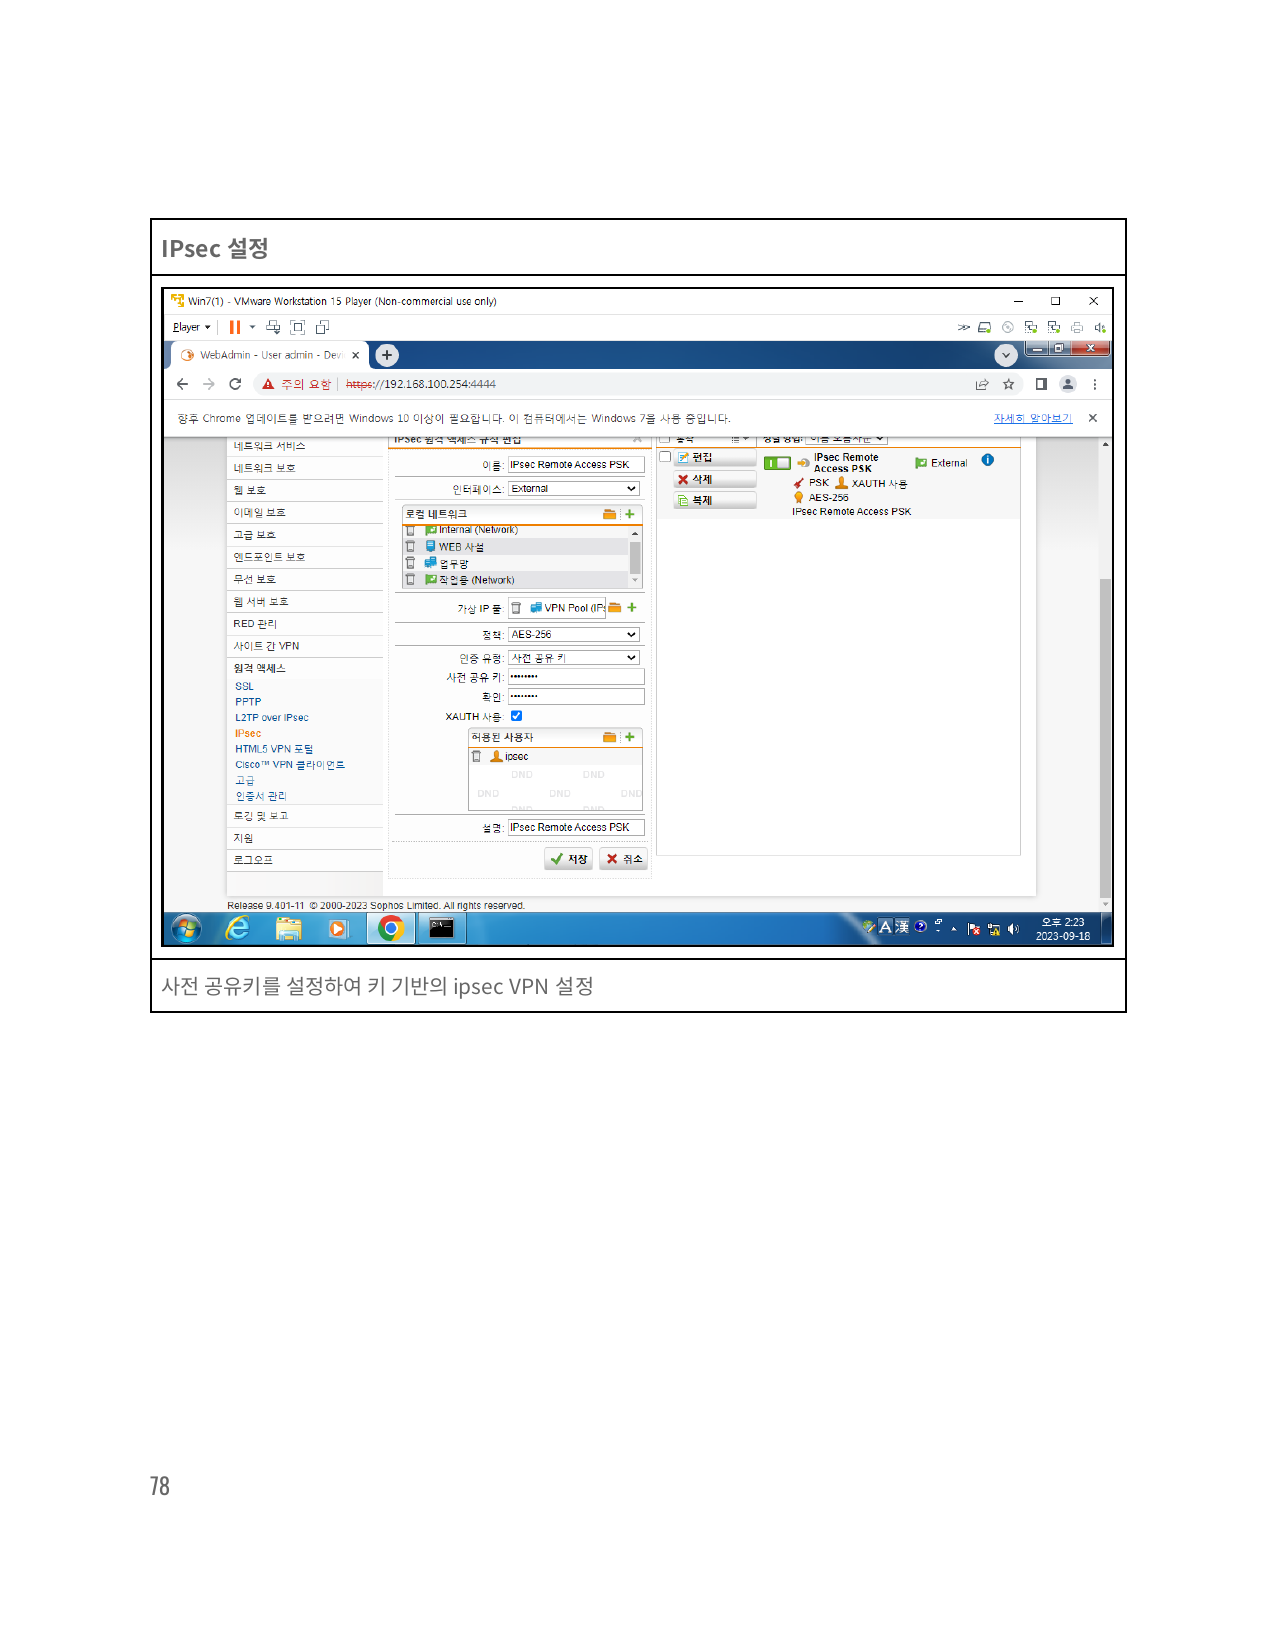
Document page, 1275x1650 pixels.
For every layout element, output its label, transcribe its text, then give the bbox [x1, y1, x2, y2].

table_cell 사전 공유키를 설정하여 키 기반의 ipsec VPN 설정 [152, 960, 1125, 1011]
table_cell [152, 276, 1125, 957]
table_header IPsec 설정 [152, 220, 1125, 274]
picture [164, 289, 1112, 945]
